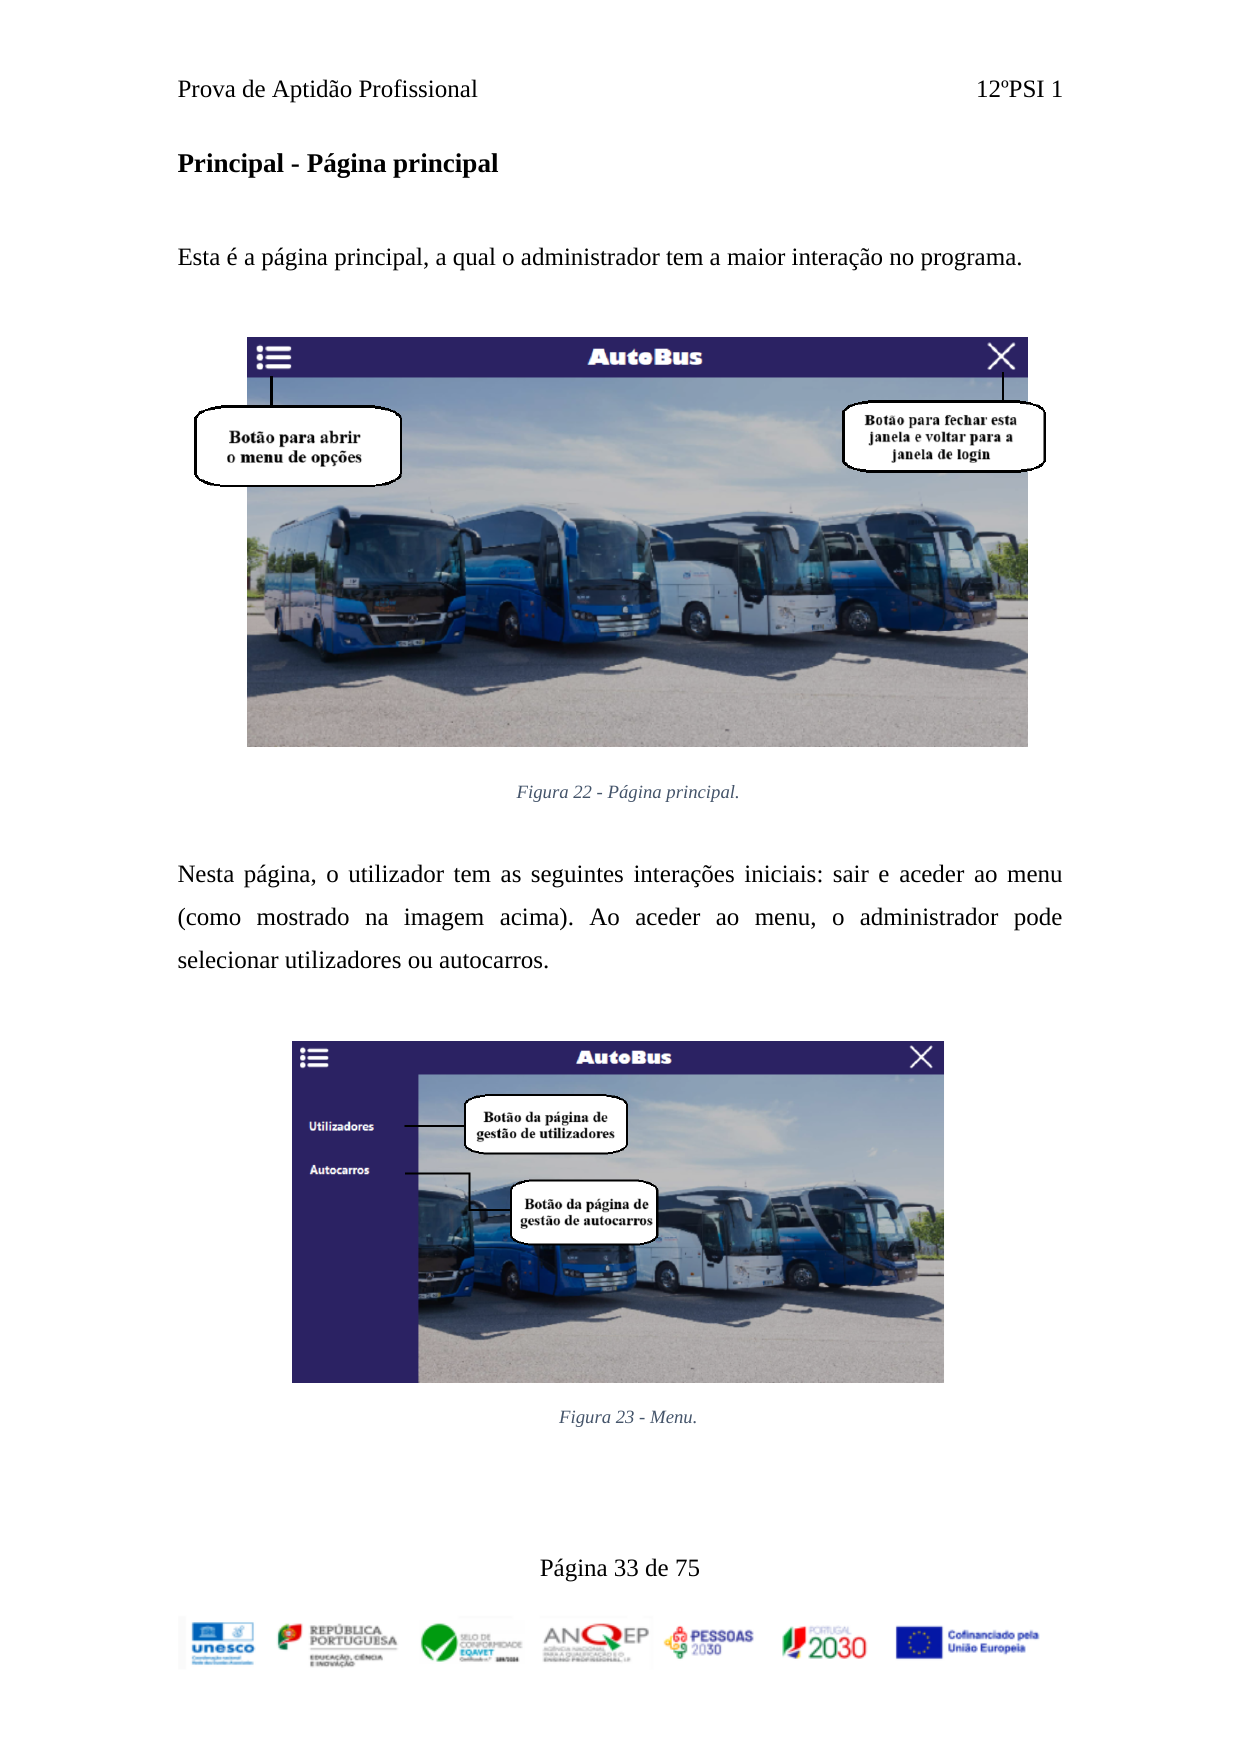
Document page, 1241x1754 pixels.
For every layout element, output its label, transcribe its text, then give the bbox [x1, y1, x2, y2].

text Figura - Página principal. [195, 781, 1063, 802]
text Nesta página, o utilizador tem as seguintes interações iniciais: sair e aceder ao menu (como mostrado na imagem acima). Ao aceder ao menu, o administrador pode selecionar utilizadores ou autocarros. [177, 859, 1063, 974]
picture [287, 1032, 954, 1391]
text Figura - Menu. [195, 1406, 1063, 1427]
picture [177, 1615, 1084, 1677]
text Esta é a página principal, a qual o administrador tem a maior interação no programa. [177, 242, 1063, 271]
text Principal - Página principal [177, 148, 1063, 179]
picture [186, 329, 1054, 766]
